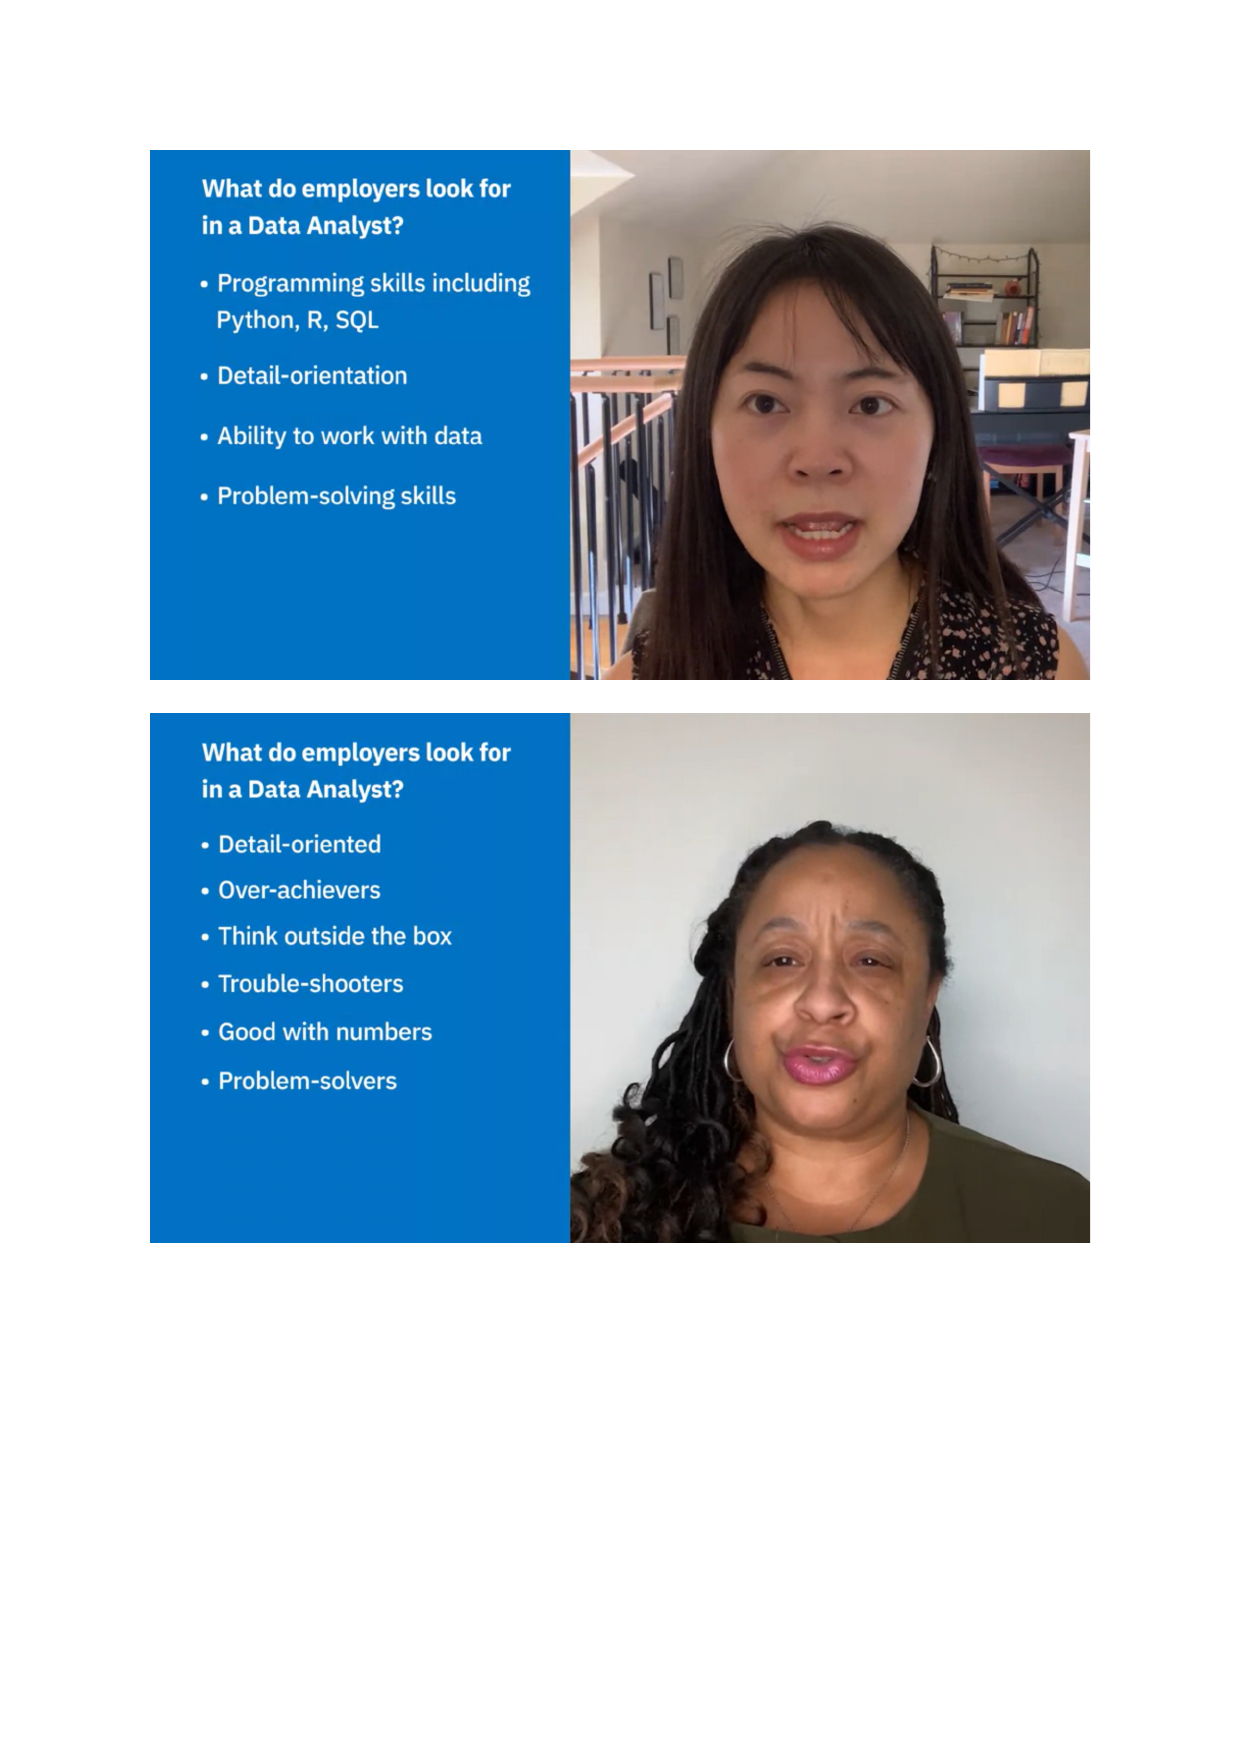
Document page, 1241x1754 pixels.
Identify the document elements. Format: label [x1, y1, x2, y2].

picture [150, 713, 1091, 1243]
picture [150, 150, 1091, 680]
